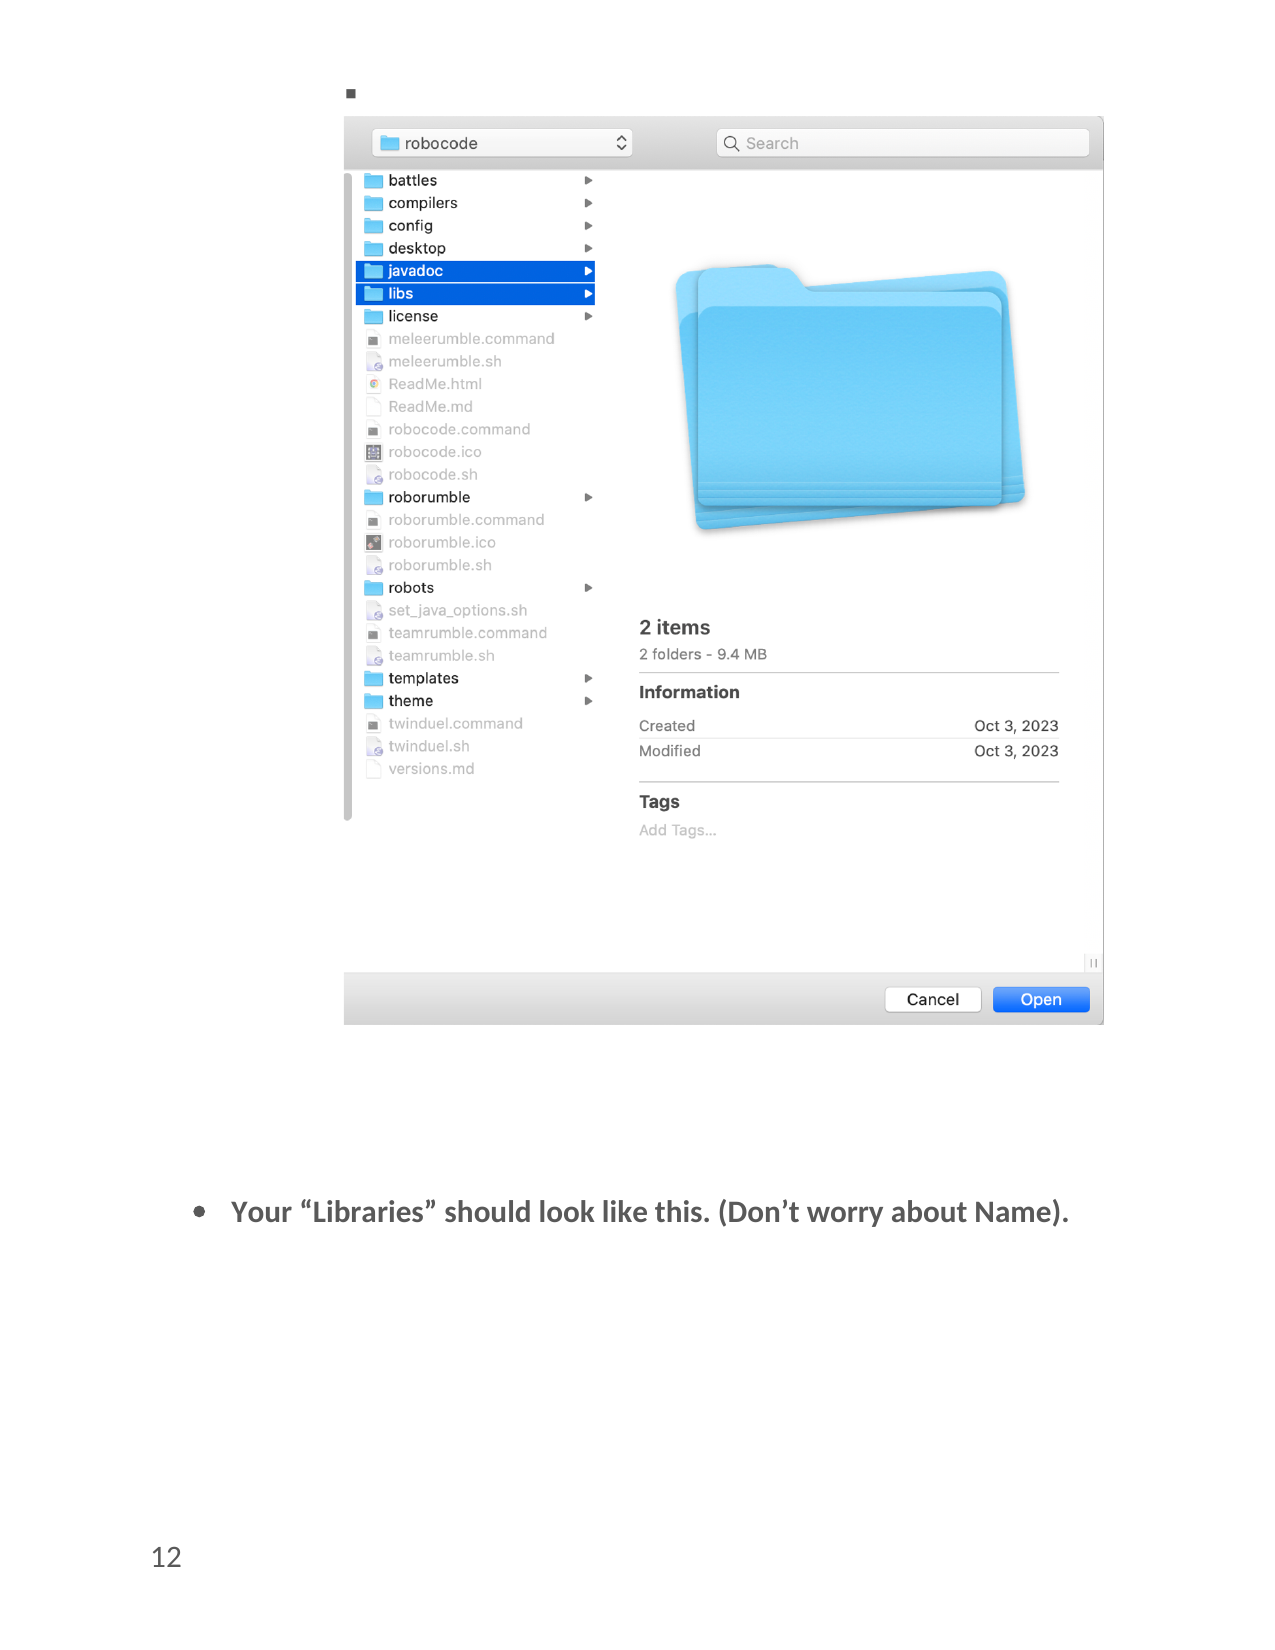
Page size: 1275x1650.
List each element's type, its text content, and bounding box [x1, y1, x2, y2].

picture [343, 116, 1104, 1025]
list Your “Libraries” should look like this. (Don’t worry about Name). [194, 1192, 1125, 1230]
